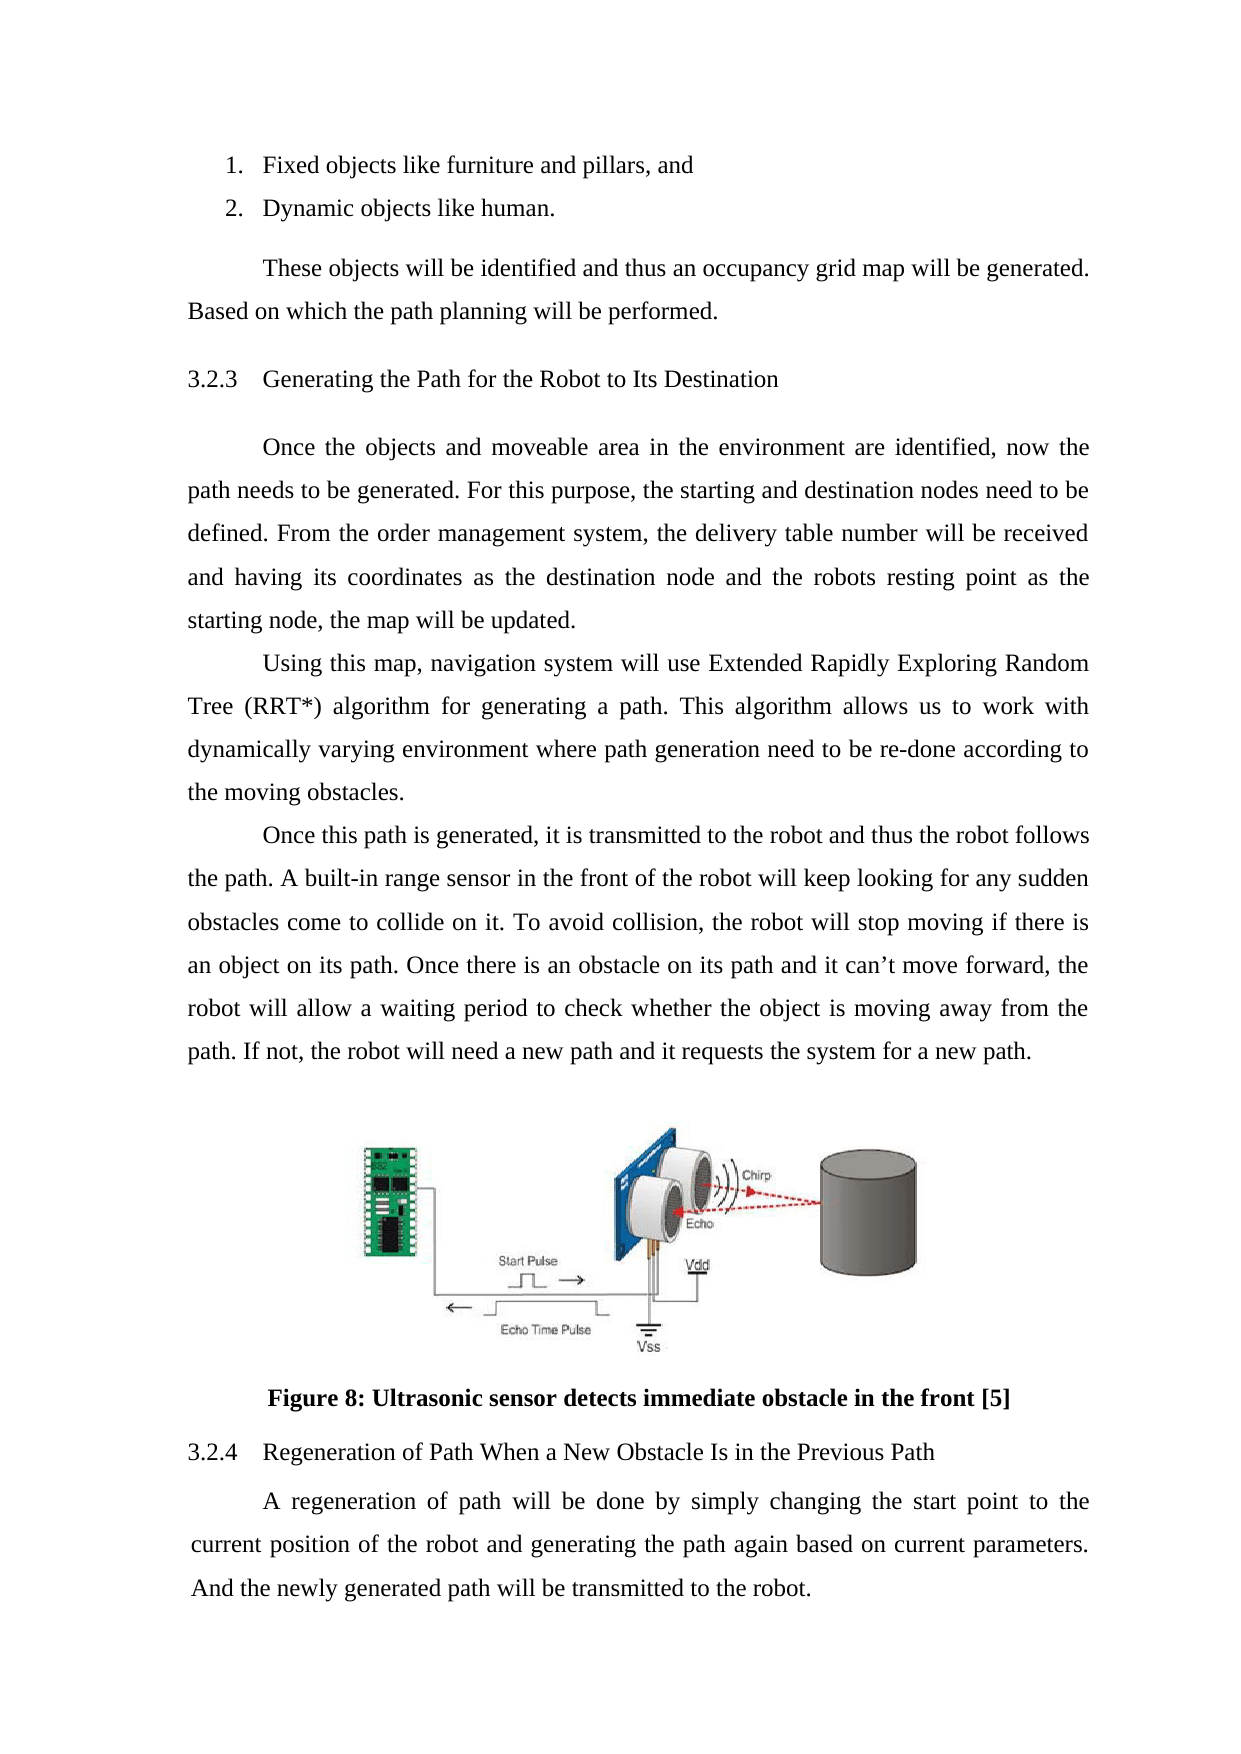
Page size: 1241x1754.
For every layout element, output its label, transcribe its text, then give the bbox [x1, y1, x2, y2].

subtitle 3.2.4 Regeneration of Path When a New Obstacle Is in the Previous Path [187, 1437, 1090, 1466]
text Once this path is generated, it is transmitted to the robot and thus the robot follows the path. A built-in range sensor in the front of the robot will keep looking for any sudden obstacles come to collide on it. To avoid collision, the robot will stop moving if there is an object on its path. Once there is an obstacle on its path and it can’t move forward, the robot will allow a waiting period to check whether the object is moving away from the path. If not, the robot will need a new path and it requests the system for a new path. [187, 820, 1090, 1065]
subtitle 3.2.3 Generating the Path for the Robot to Its Destination [187, 364, 1090, 393]
text Once the objects and moveable area in the environment are identified, now the path needs to be generated. For this purpose, the starting and destination nodes need to be defined. From the order management system, the delivery table number will be received and having its coordinates as the destination node and the robots resting point as the starting node, the map will be updated. [187, 432, 1090, 633]
text Figure 8: Ultrasonic sensor detects immediate obstacle in the front [187, 1383, 1090, 1412]
picture [346, 1122, 932, 1357]
text These objects will be identified and thus an occupancy grid map will be generated. Based on which the path planning will be performed. [187, 253, 1090, 325]
text Using this map, navigation system will use Extended Rapidly Exploring Random Tree (RRT*) algorithm for generating a path. This algorithm allows us to work with dynamically varying environment where path generation need to be re-done according to the moving obstacles. [187, 648, 1090, 806]
text A regeneration of path will be done by simply changing the start point to the current position of the robot and generating the path again based on current parameters. And the newly generated path will be transmitted to the robot. [191, 1486, 1090, 1601]
list Fixed objects like furniture and pillars, and [225, 150, 1090, 179]
list Dynamic objects like human. [225, 193, 1090, 222]
